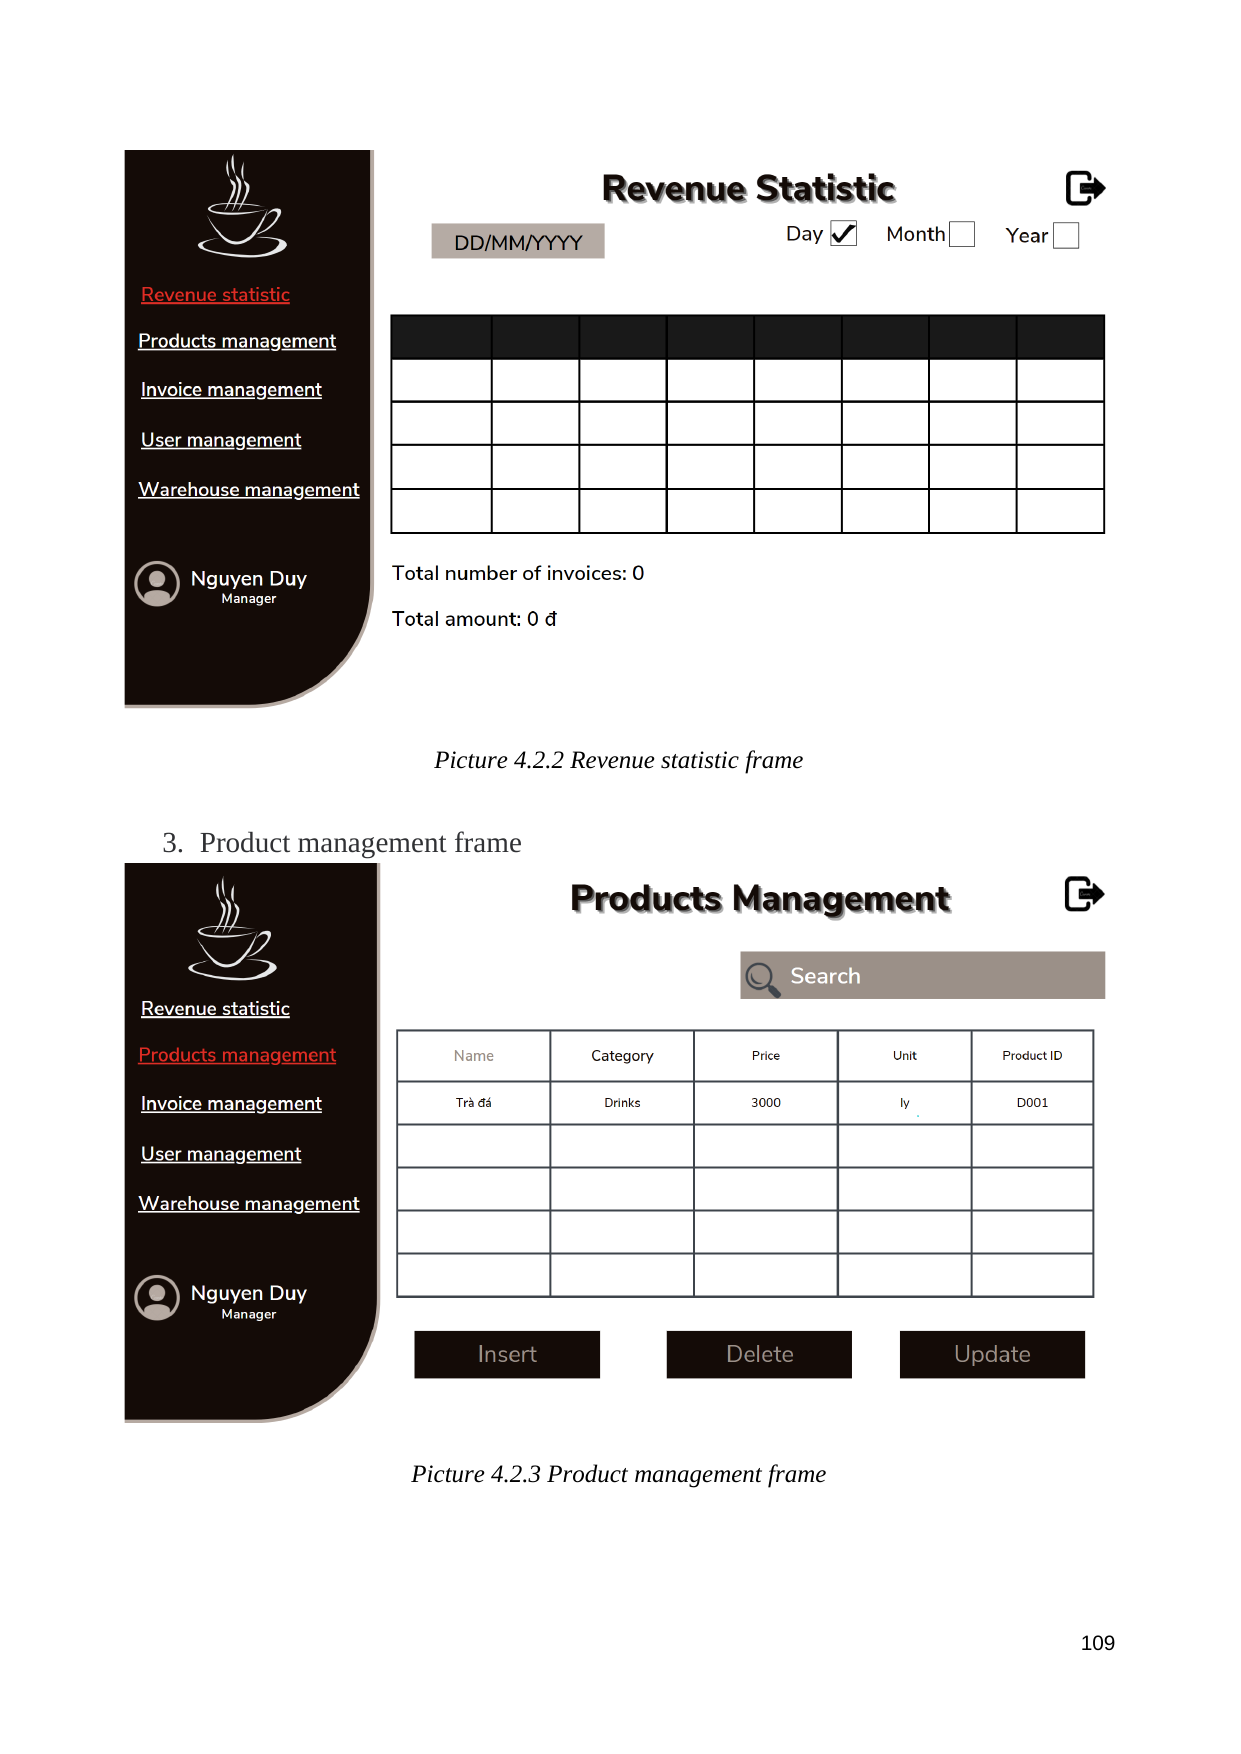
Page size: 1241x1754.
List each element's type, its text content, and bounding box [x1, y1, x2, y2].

picture [124, 150, 1116, 709]
picture [124, 863, 1116, 1423]
subtitle Picture 4.2.2 Revenue statistic frame [124, 746, 1115, 774]
subtitle Picture 4.2.3 Product management frame [124, 1459, 1115, 1488]
